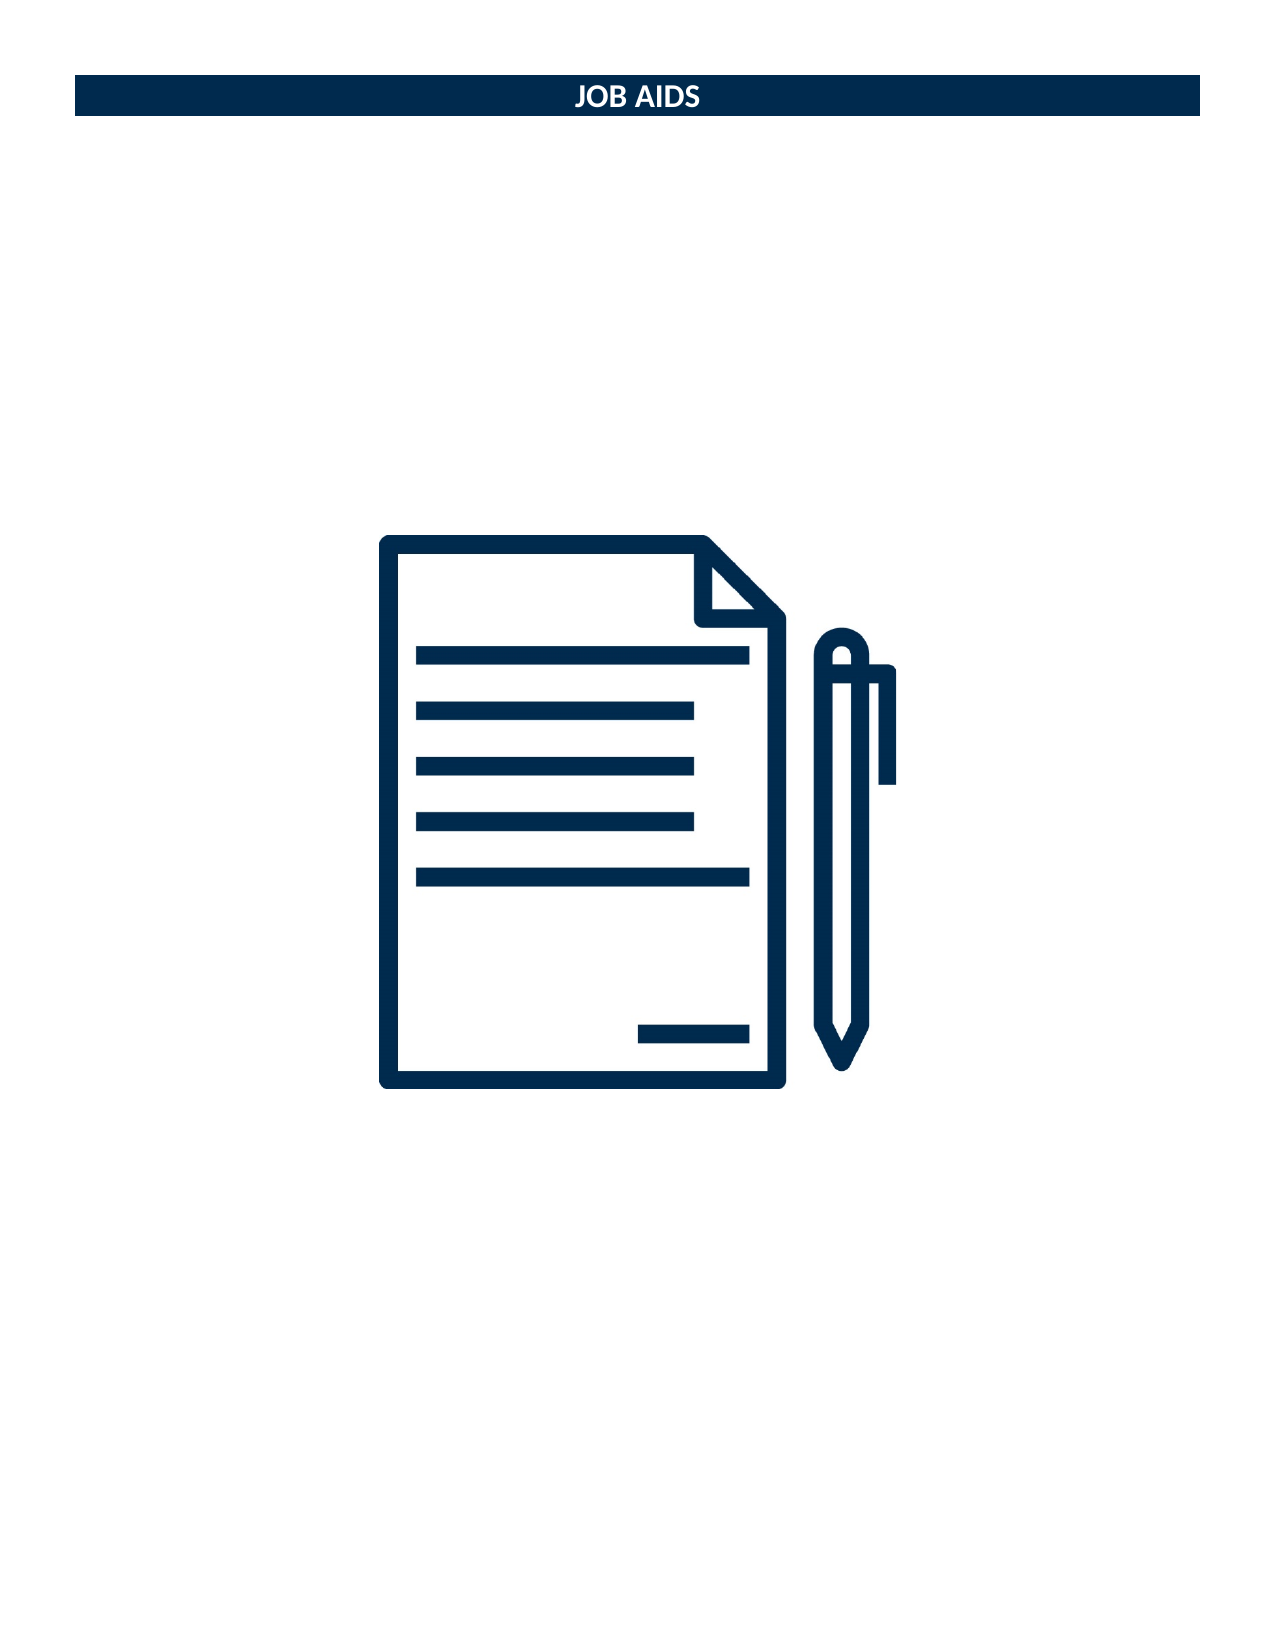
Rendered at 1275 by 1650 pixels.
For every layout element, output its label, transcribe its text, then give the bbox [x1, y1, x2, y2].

picture [379, 535, 897, 1089]
subtitle JOB AIDS [75, 75, 1200, 116]
